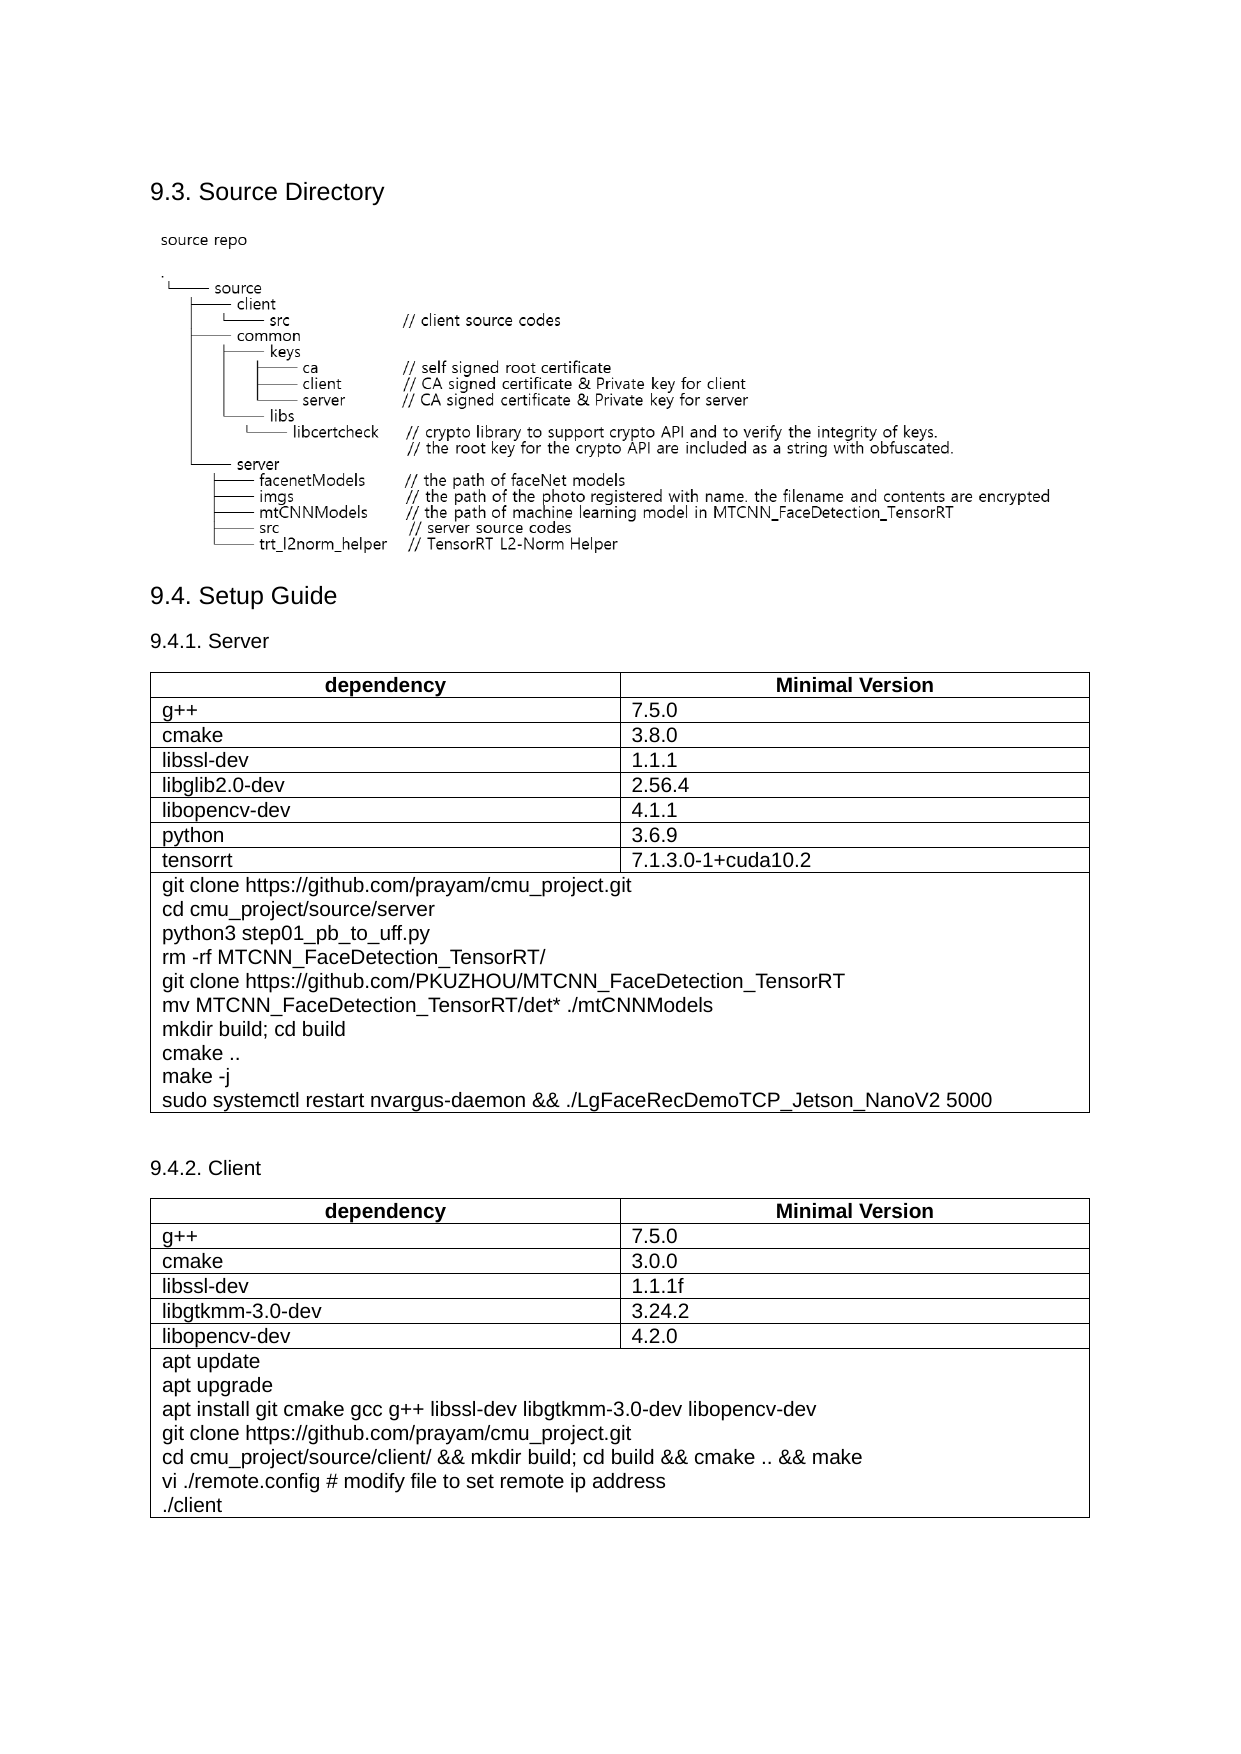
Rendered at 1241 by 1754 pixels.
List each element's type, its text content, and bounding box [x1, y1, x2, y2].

subtitle 9.4.1. Server [150, 629, 1090, 653]
table_cell g++ [151, 1224, 620, 1248]
table_cell libopencv-dev [151, 1324, 620, 1348]
subtitle 9.4. Setup Guide [150, 581, 1090, 610]
table_cell libglib2.0-dev [151, 773, 620, 797]
table_cell libssl-dev [151, 748, 620, 772]
table_cell tensorrt [151, 848, 620, 872]
table_cell git clone https://github.com/prayam/cmu_project.git cd cmu_project/source/server python3 step01_pb_to_uff.py rm -rf MTCNN_FaceDetection_TensorRT/ git clone https://github.com/PKUZHOU/MTCNN_FaceDetection_TensorRT mv MTCNN_FaceDetection_TensorRT/det* ./mtCNNModels mkdir build; cd build cmake .. make -j sudo systemctl restart nvargus-daemon && ./LgFaceRecDemoTCP_Jetson_NanoV2 5000 [151, 873, 1089, 1112]
table_header dependency [151, 1199, 620, 1223]
picture [150, 225, 1080, 563]
table_cell 4.2.0 [621, 1324, 1089, 1348]
subtitle 9.4.2. Client [150, 1156, 1090, 1180]
table_cell 3.0.0 [621, 1249, 1089, 1273]
table_cell 7.5.0 [621, 698, 1089, 722]
table_cell 4.1.1 [621, 798, 1089, 822]
table_cell cmake [151, 1249, 620, 1273]
table_cell g++ [151, 698, 620, 722]
table_cell libgtkmm-3.0-dev [151, 1299, 620, 1323]
table_cell python [151, 823, 620, 847]
table_cell 7.5.0 [621, 1224, 1089, 1248]
table_cell libopencv-dev [151, 798, 620, 822]
table_cell libssl-dev [151, 1274, 620, 1298]
table_header dependency [151, 673, 620, 697]
table_cell apt update apt upgrade apt install git cmake gcc g++ libssl-dev libgtkmm-3.0-dev libopencv-dev git clone https://github.com/prayam/cmu_project.git cd cmu_project/source/client/ && mkdir build; cd build && cmake .. && make vi ./remote.config # modify file to set remote ip address ./client [151, 1349, 1089, 1517]
table_cell 2.56.4 [621, 773, 1089, 797]
table_header Minimal Version [621, 673, 1089, 697]
table_cell cmake [151, 723, 620, 747]
table_cell 3.24.2 [621, 1299, 1089, 1323]
table_cell 3.8.0 [621, 723, 1089, 747]
table_cell 1.1.1f [621, 1274, 1089, 1298]
table_cell 3.6.9 [621, 823, 1089, 847]
subtitle 9.3. Source Directory [150, 177, 1090, 206]
table_cell 1.1.1 [621, 748, 1089, 772]
table_cell 7.1.3.0-1+cuda10.2 [621, 848, 1089, 872]
table_header Minimal Version [621, 1199, 1089, 1223]
